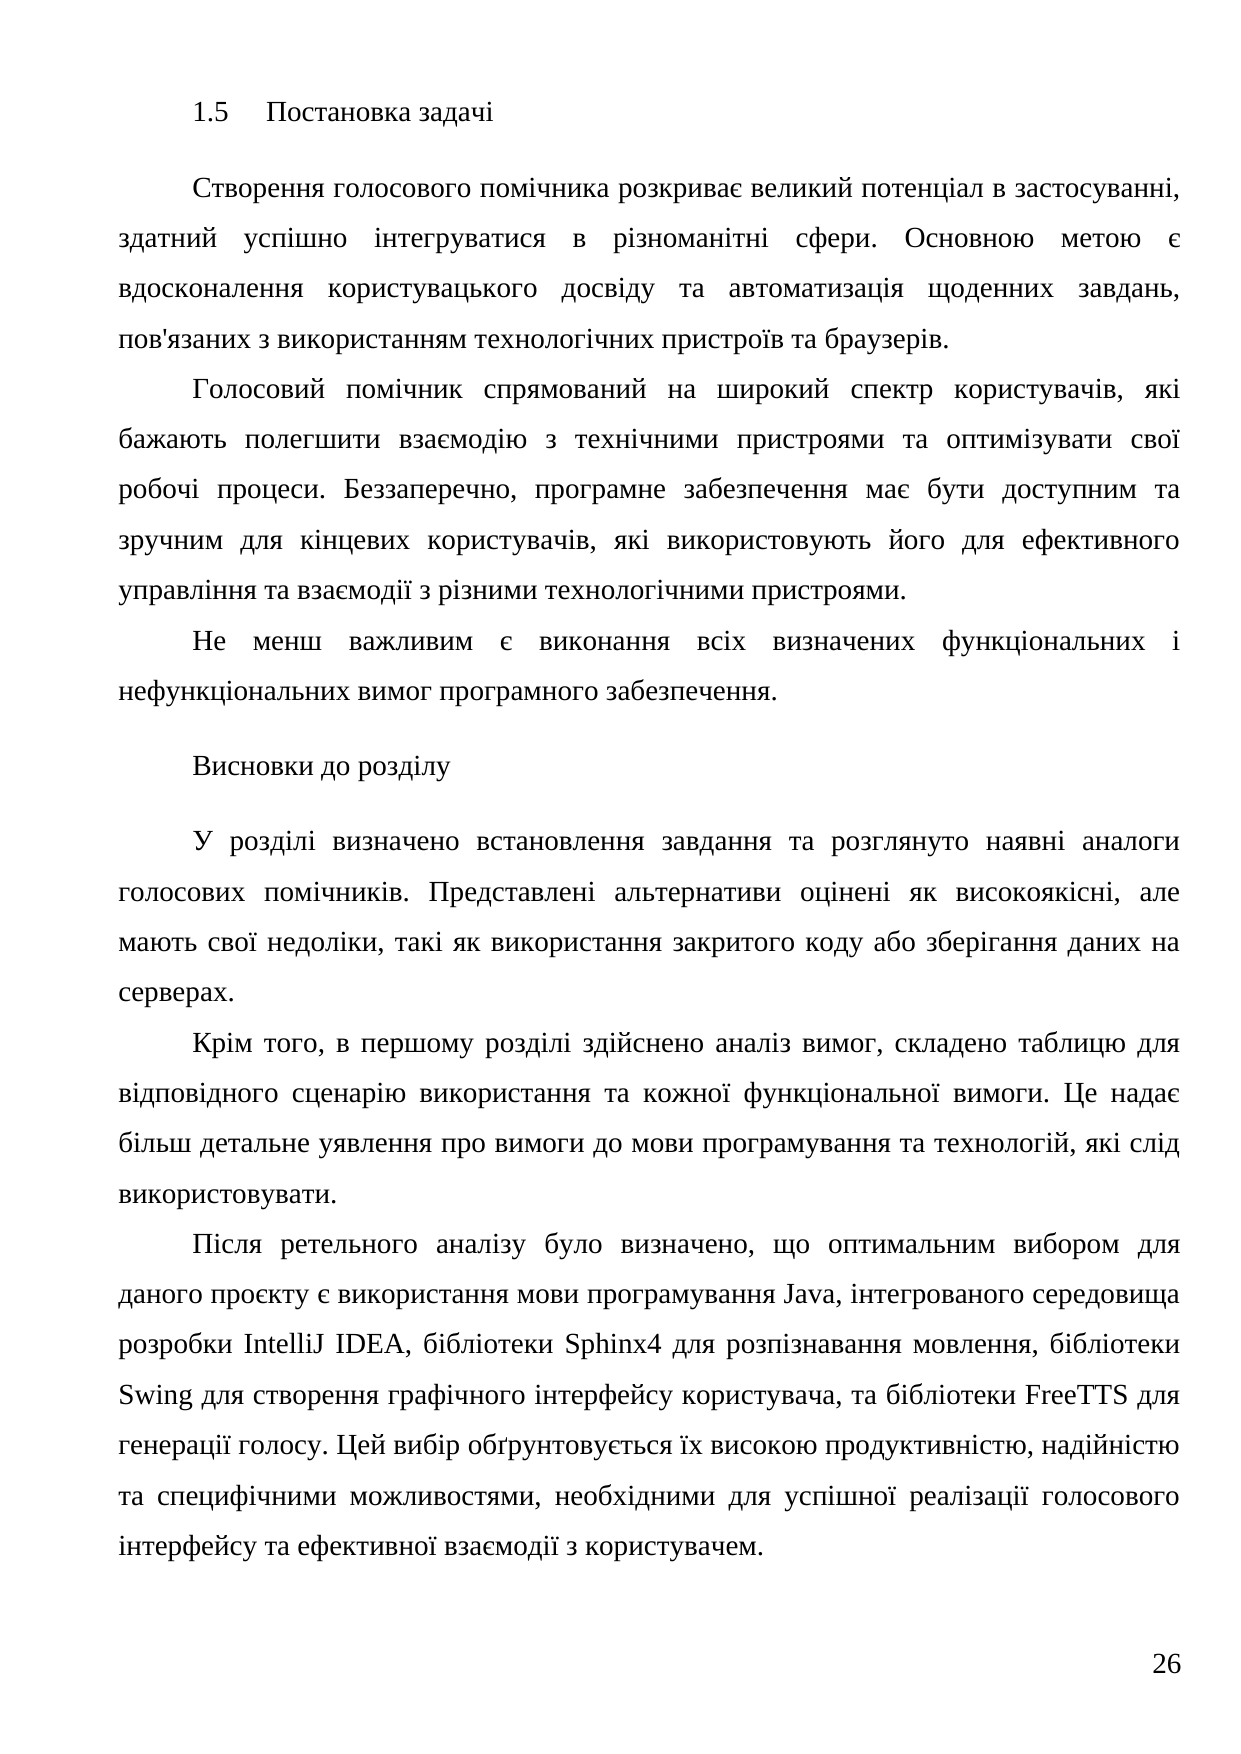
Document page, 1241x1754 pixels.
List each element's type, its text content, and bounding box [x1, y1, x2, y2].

text У розділі визначено встановлення завдання та розглянуто наявні аналоги голосових помічників. Представлені альтернативи оцінені як високоякісні, але мають свої недоліки, такі як використання закритого коду або зберігання даних на серверах. [118, 823, 1181, 1008]
text Не менш важливим є виконання всіх визначених функціональних і нефункціональних вимог програмного забезпечення. [118, 623, 1181, 706]
text Голосовий помічник спрямований на широкий спектр користувачів, які бажають полегшити взаємодію з технічними пристроями та оптимізувати свої робочі процеси. Беззаперечно, програмне забезпечення має бути доступним та зручним для кінцевих користувачів, які використовують його для ефективного управління та взаємодії з різними технологічними пристроями. [118, 371, 1181, 606]
subtitle Постановка задачі [192, 94, 1181, 128]
text Після ретельного аналізу було визначено, що оптимальним вибором для даного проєкту є використання мови програмування Java, інтегрованого середовища розробки IntelliJ IDEA, бібліотеки Sphinx4 для розпізнавання мовлення, бібліотеки Swing для створення графічного інтерфейсу користувача, та бібліотеки FreeTTS для генерації голосу. Цей вибір обґрунтовується їх високою продуктивністю, надійністю та специфічними можливостями, необхідними для успішної реалізації голосового інтерфейсу та ефективної взаємодії з користувачем. [118, 1226, 1181, 1561]
subtitle Висновки до розділу [192, 748, 1181, 782]
text Крім того, в першому розділі здійснено аналіз вимог, складено таблицю для відповідного сценарію використання та кожної функціональної вимоги. Це надає більш детальне уявлення про вимоги до мови програмування та технологій, які слід використовувати. [118, 1025, 1181, 1209]
text Створення голосового помічника розкриває великий потенціал в застосуванні, здатний успішно інтегруватися в різноманітні сфери. Основною метою є вдосконалення користувацького досвіду та автоматизація щоденних завдань, пов'язаних з використанням технологічних пристроїв та браузерів. [118, 170, 1181, 354]
